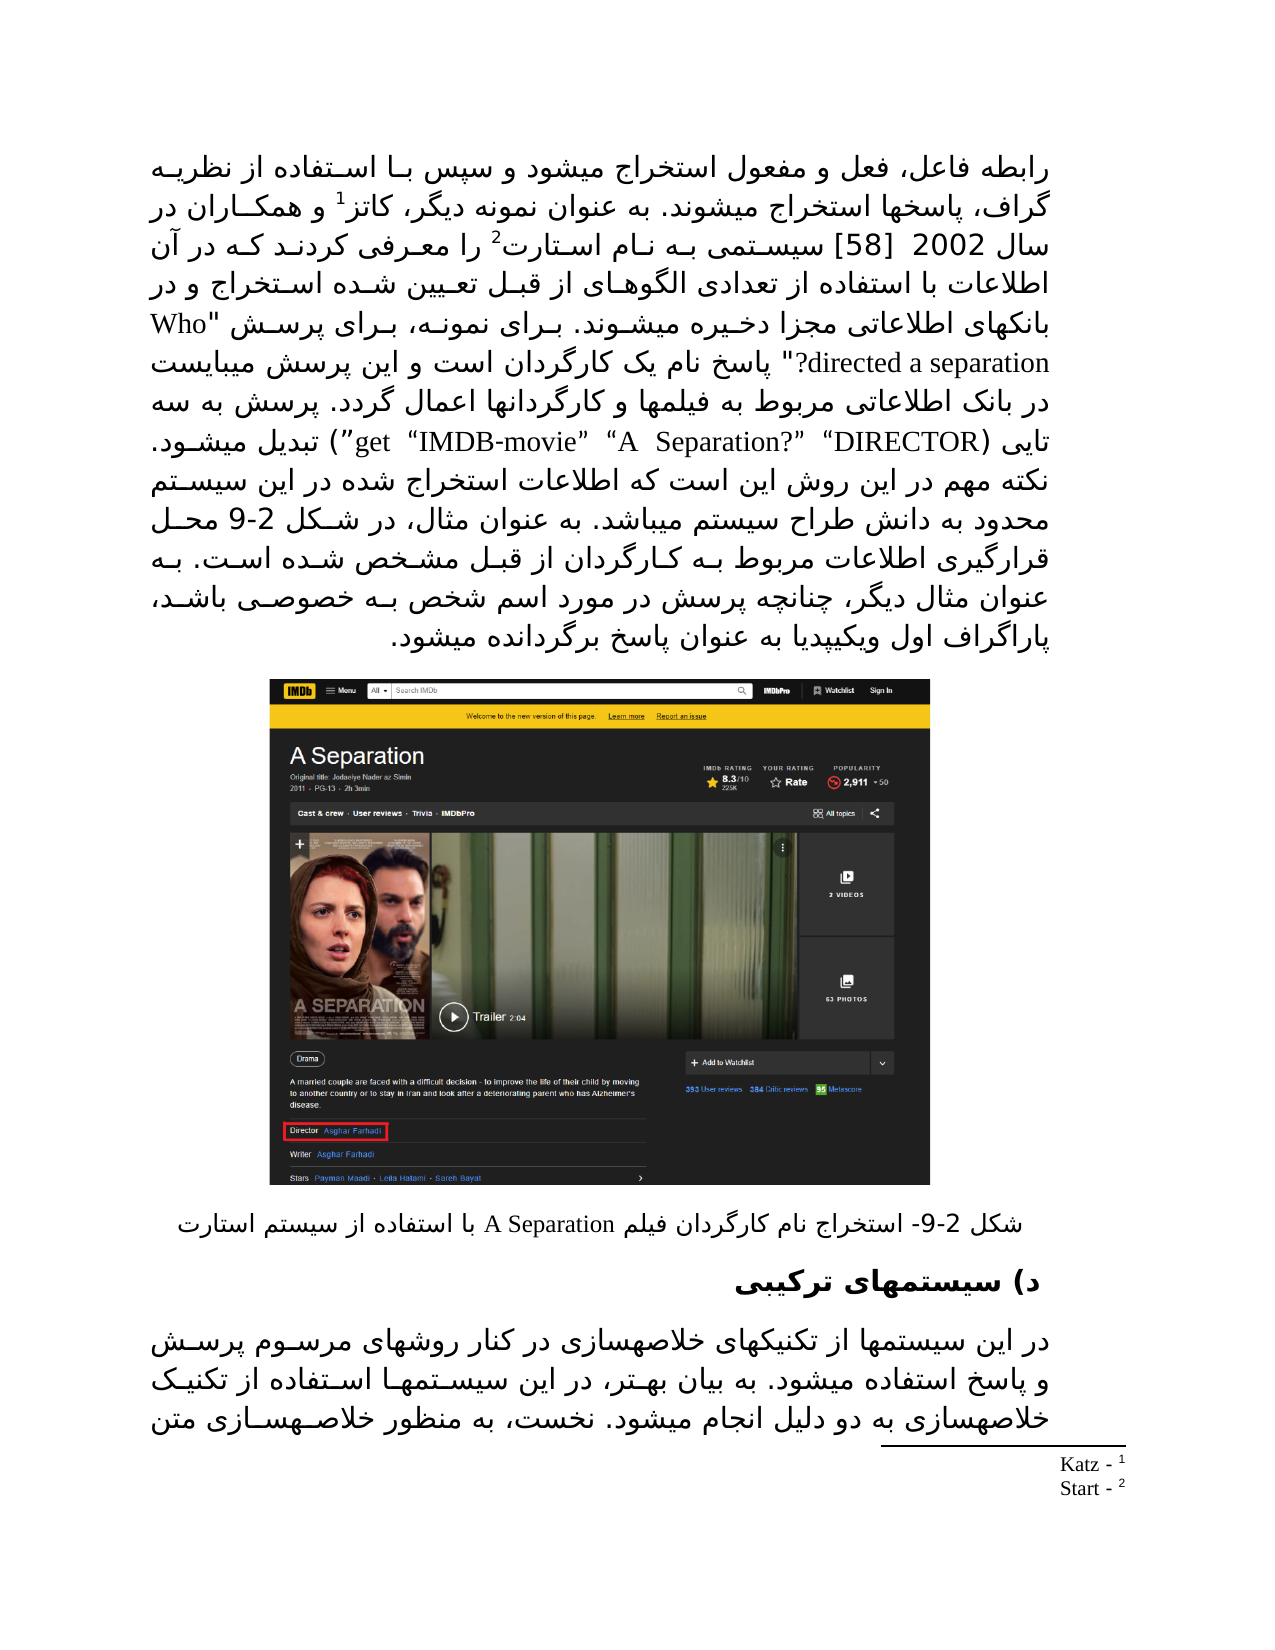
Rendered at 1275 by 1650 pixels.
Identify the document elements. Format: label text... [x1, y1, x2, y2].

text شکل 2-9- استخراج نام کارگردان فیلم A Separation با استفاده از سیستم استارت [150, 1209, 1050, 1239]
picture [269, 679, 931, 1185]
text د) سیستمهای ترکیبی [150, 1264, 1050, 1298]
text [150, 1324, 1050, 1436]
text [150, 150, 1050, 653]
